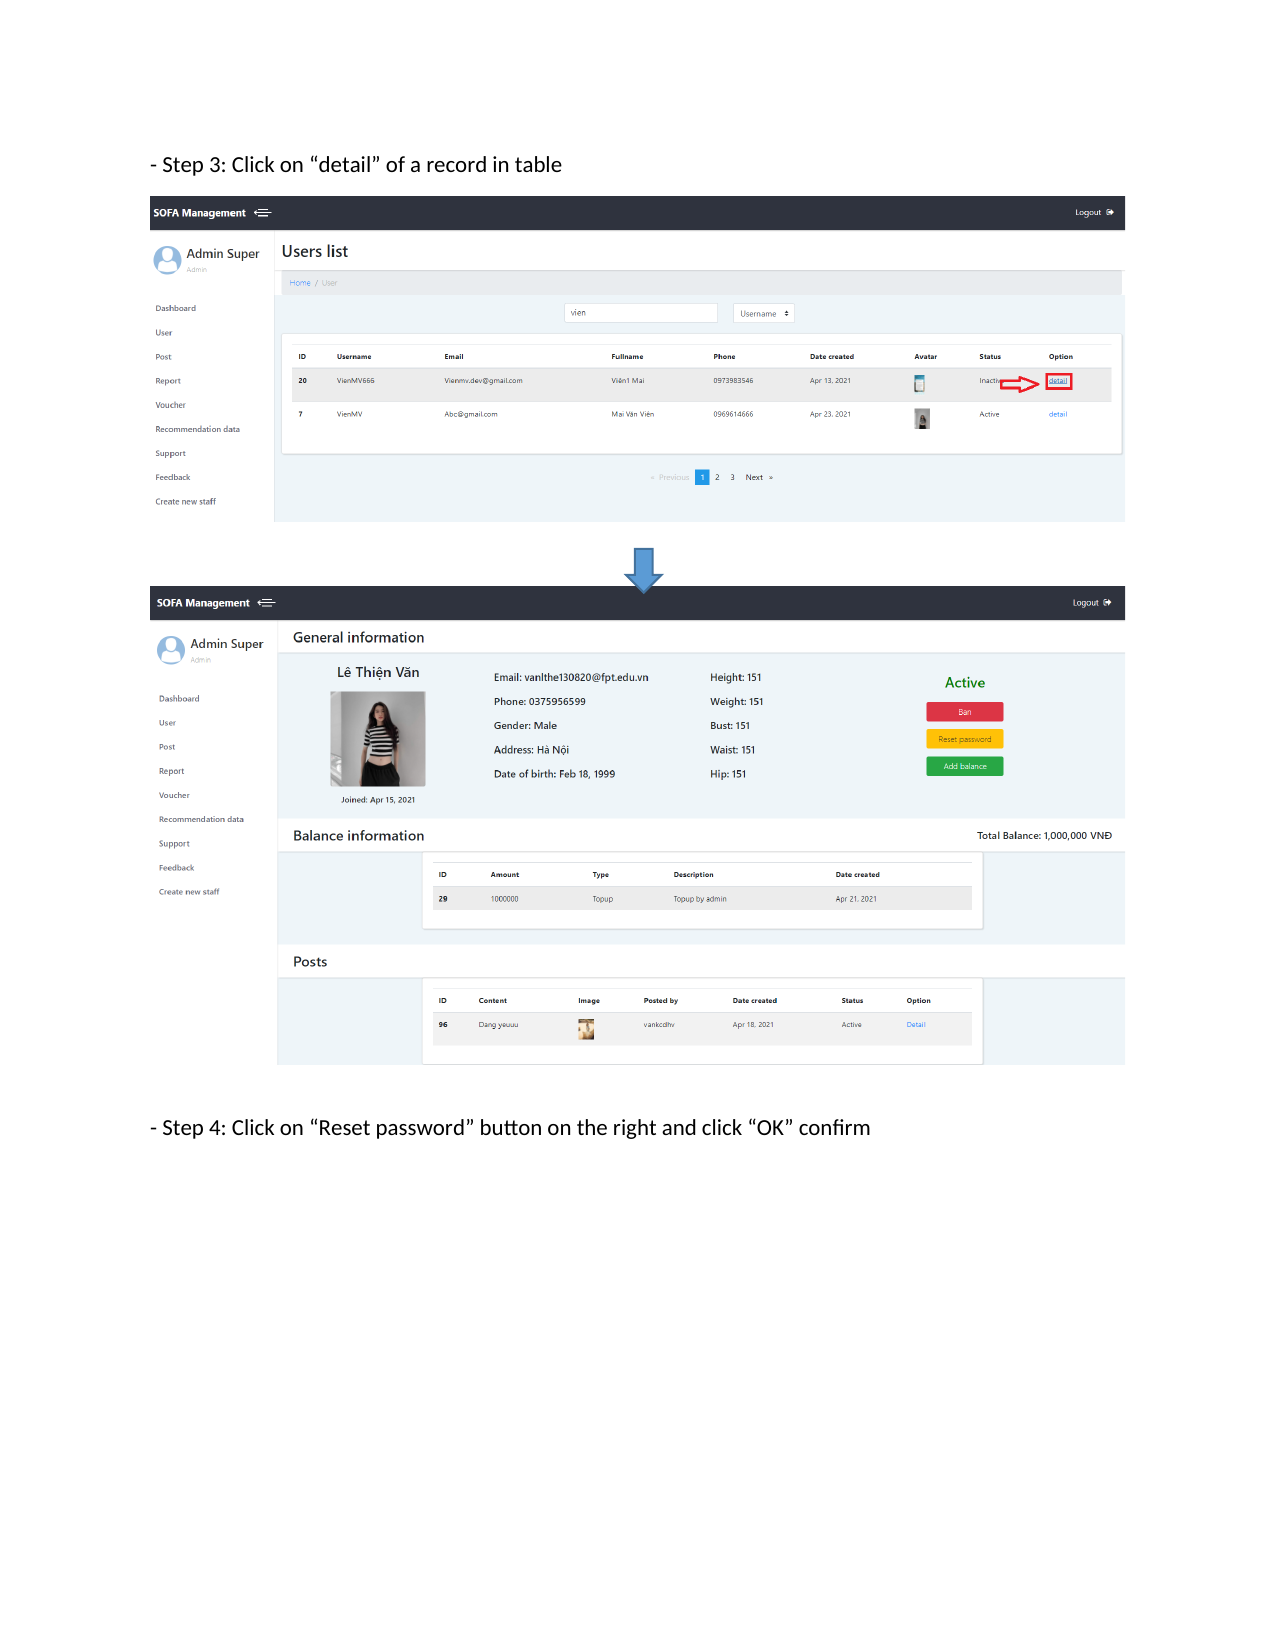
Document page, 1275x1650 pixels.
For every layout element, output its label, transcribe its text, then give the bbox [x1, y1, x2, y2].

text - Step 4: Click on “Reset password” button on the right and click “OK” confirm [150, 1113, 1125, 1141]
picture [150, 586, 1125, 1065]
text - Step 3: Click on “detail” of a record in table [150, 150, 1125, 178]
picture [150, 196, 1125, 522]
